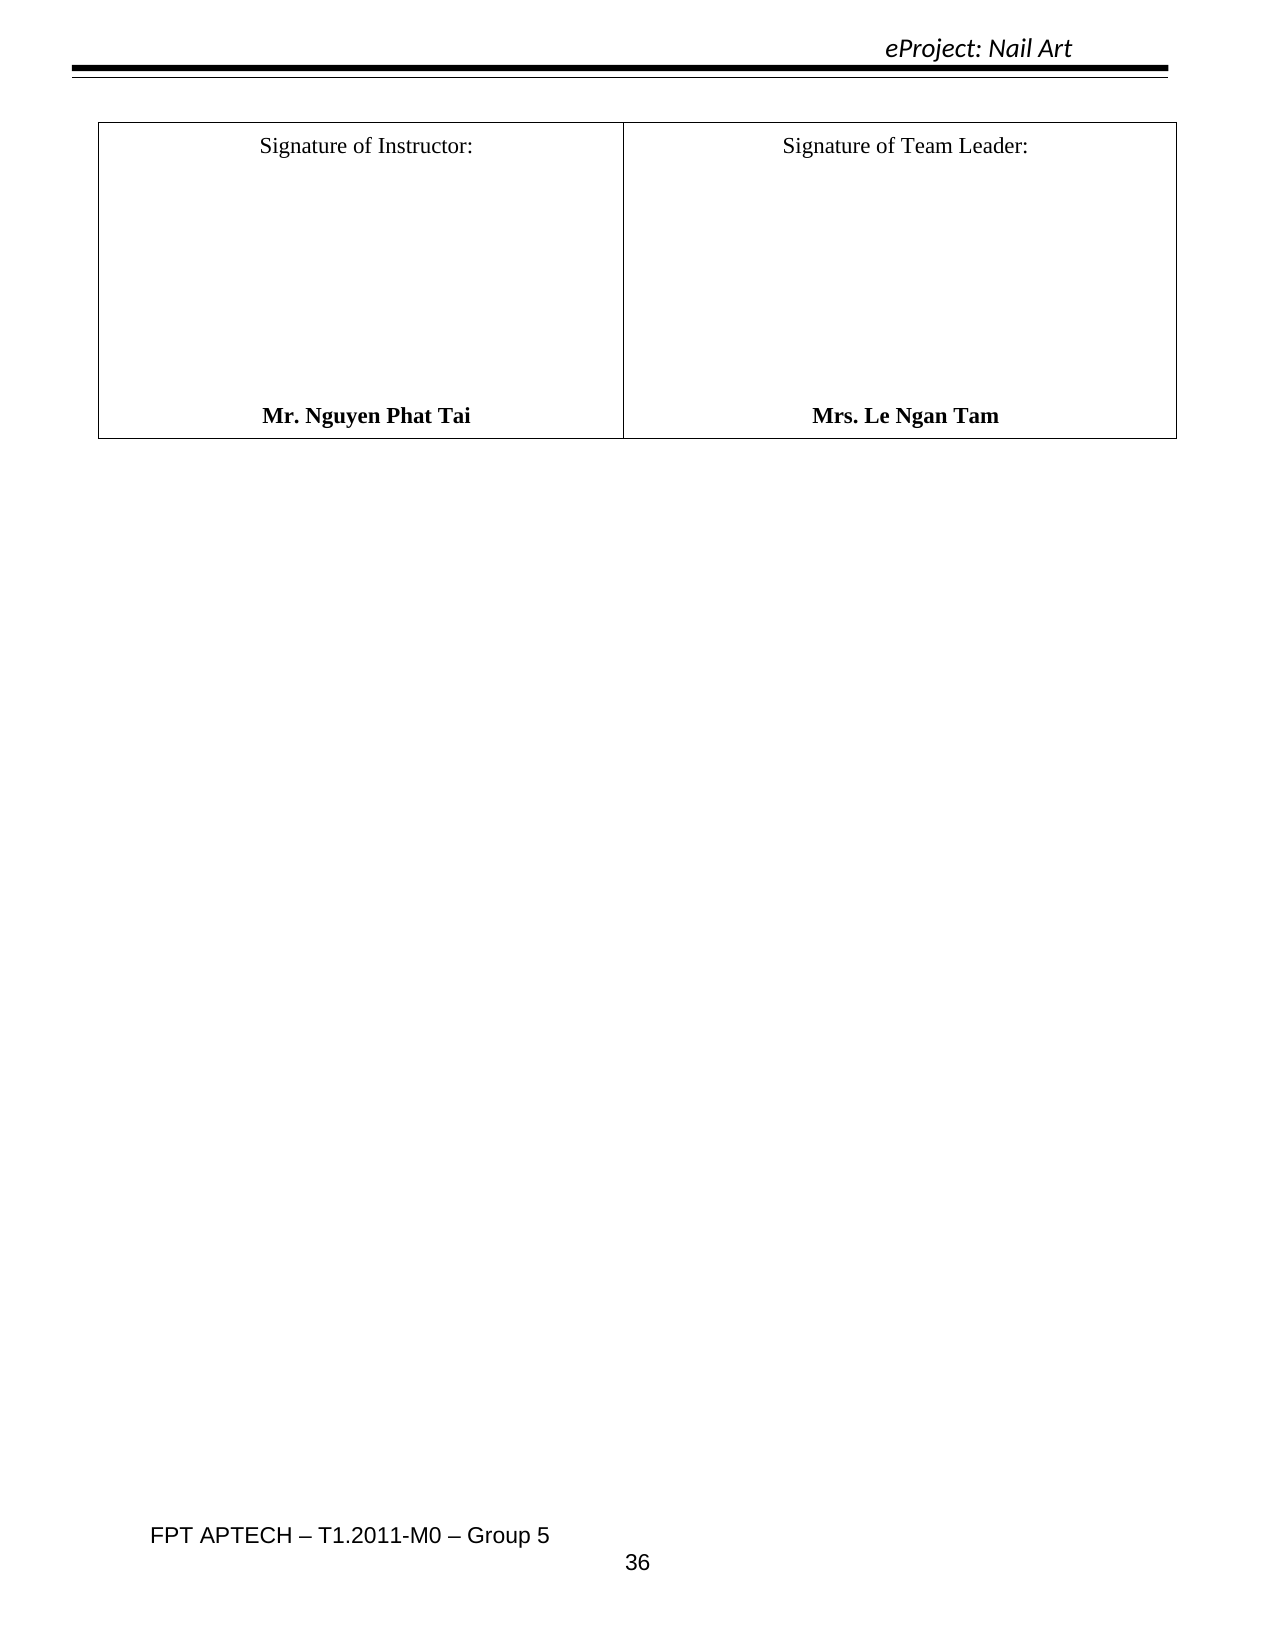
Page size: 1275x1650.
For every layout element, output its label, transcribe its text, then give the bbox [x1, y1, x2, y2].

table_cell Signature of Instructor: Mr. Nguyen Phat Tai [99, 123, 623, 438]
table_cell Signature of Team Leader: Mrs. Le Ngan Tam [624, 123, 1176, 438]
